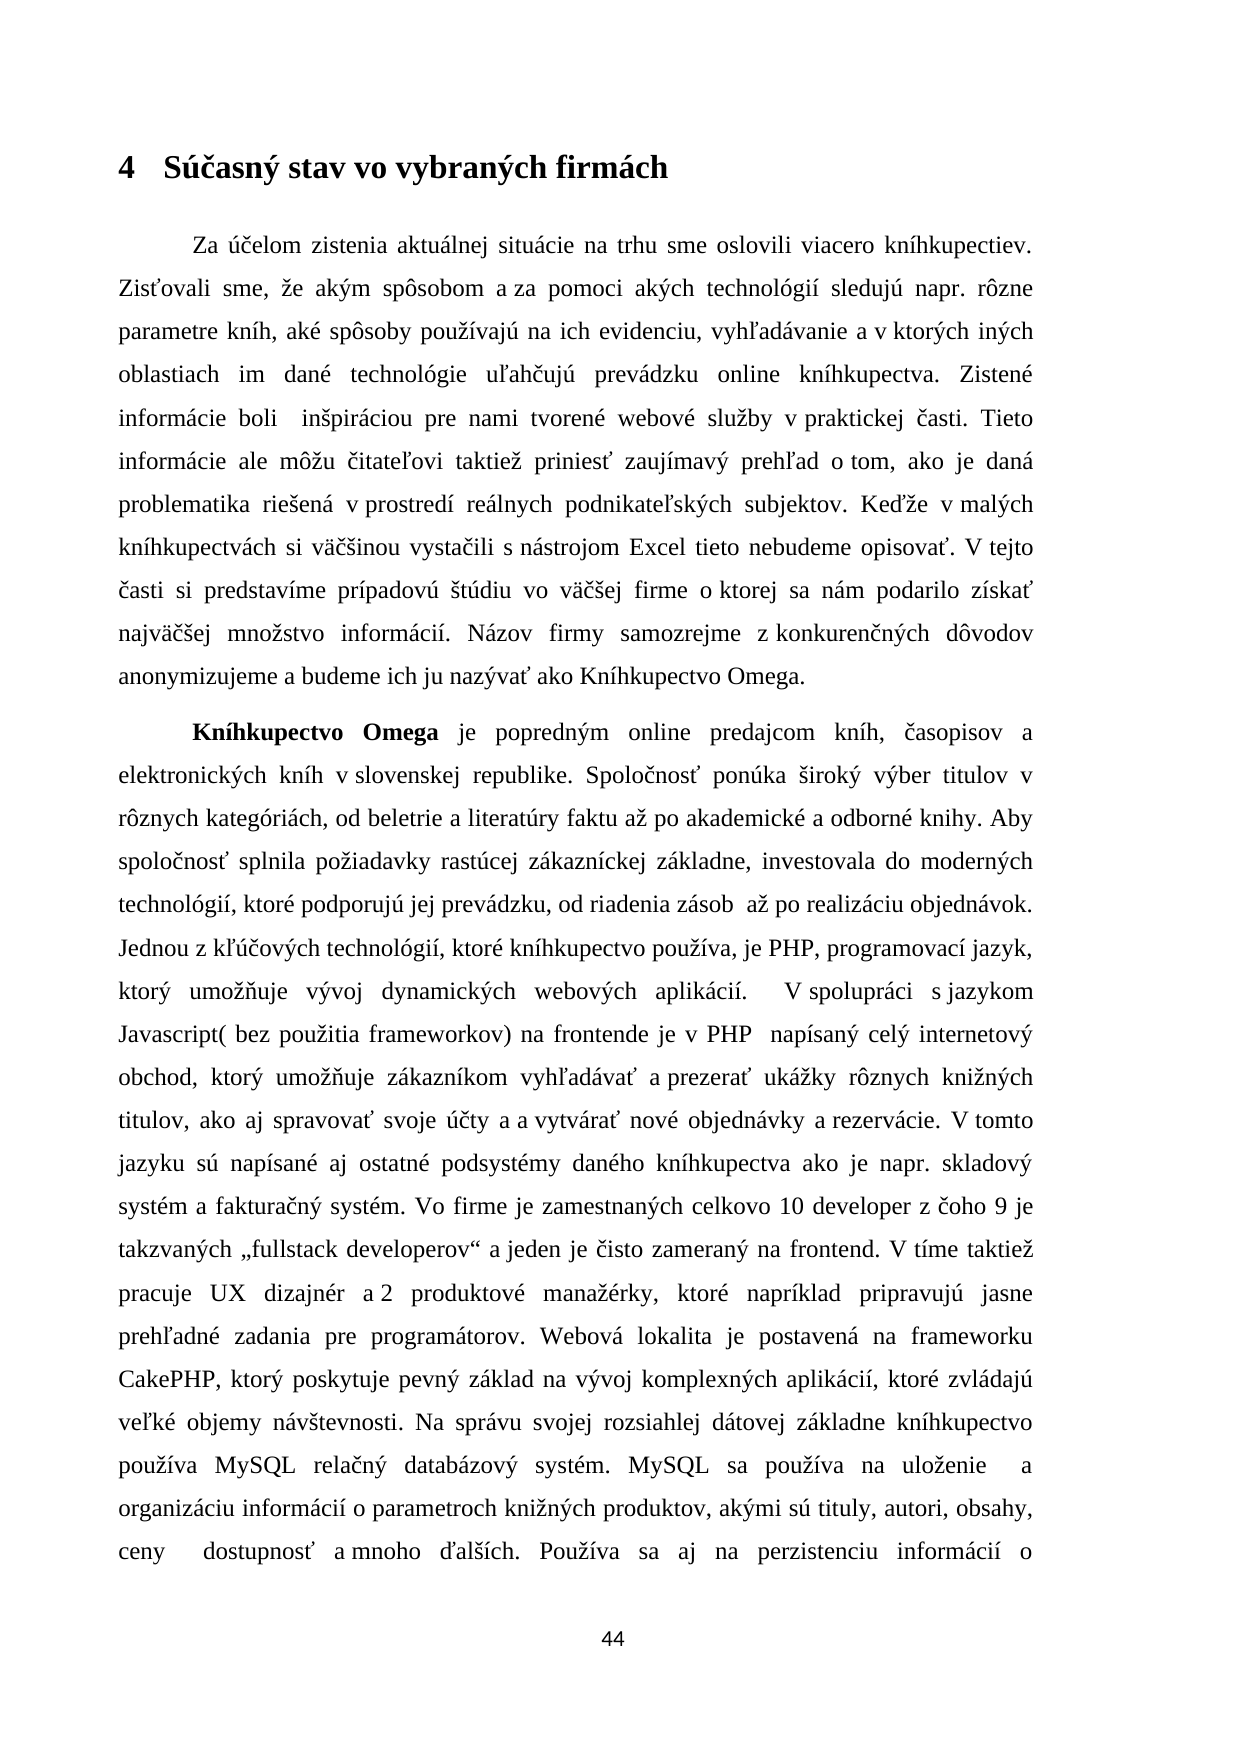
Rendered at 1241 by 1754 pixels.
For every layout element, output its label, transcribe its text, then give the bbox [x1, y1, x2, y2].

text Za účelom zistenia aktuálnej situácie na trhu sme oslovili viacero kníhkupectiev. Zisťovali sme, že akým spôsobom a za pomoci akých technológií sledujú napr. rôzne parametre kníh, aké spôsoby používajú na ich evidenciu, vyhľadávanie a v ktorých iných oblastiach im dané technológie uľahčujú prevádzku online kníhkupectva. Zistené informácie boli inšpiráciou pre nami tvorené webové služby v praktickej časti. Tieto informácie ale môžu čitateľovi taktiež priniesť zaujímavý prehľad o tom, ako je daná problematika riešená v prostredí reálnych podnikateľských subjektov. Keďže v malých kníhkupectvách si väčšinou vystačili s nástrojom Excel tieto nebudeme opisovať. V tejto časti si predstavíme prípadovú štúdiu vo väčšej firme o ktorej sa nám podarilo získať najväčšej množstvo informácií. Názov firmy samozrejme z konkurenčných dôvodov anonymizujeme a budeme ich ju nazývať ako Kníhkupectvo Omega. [118, 230, 1033, 690]
subtitle Súčasný stav vo vybraných firmách [118, 148, 1033, 186]
